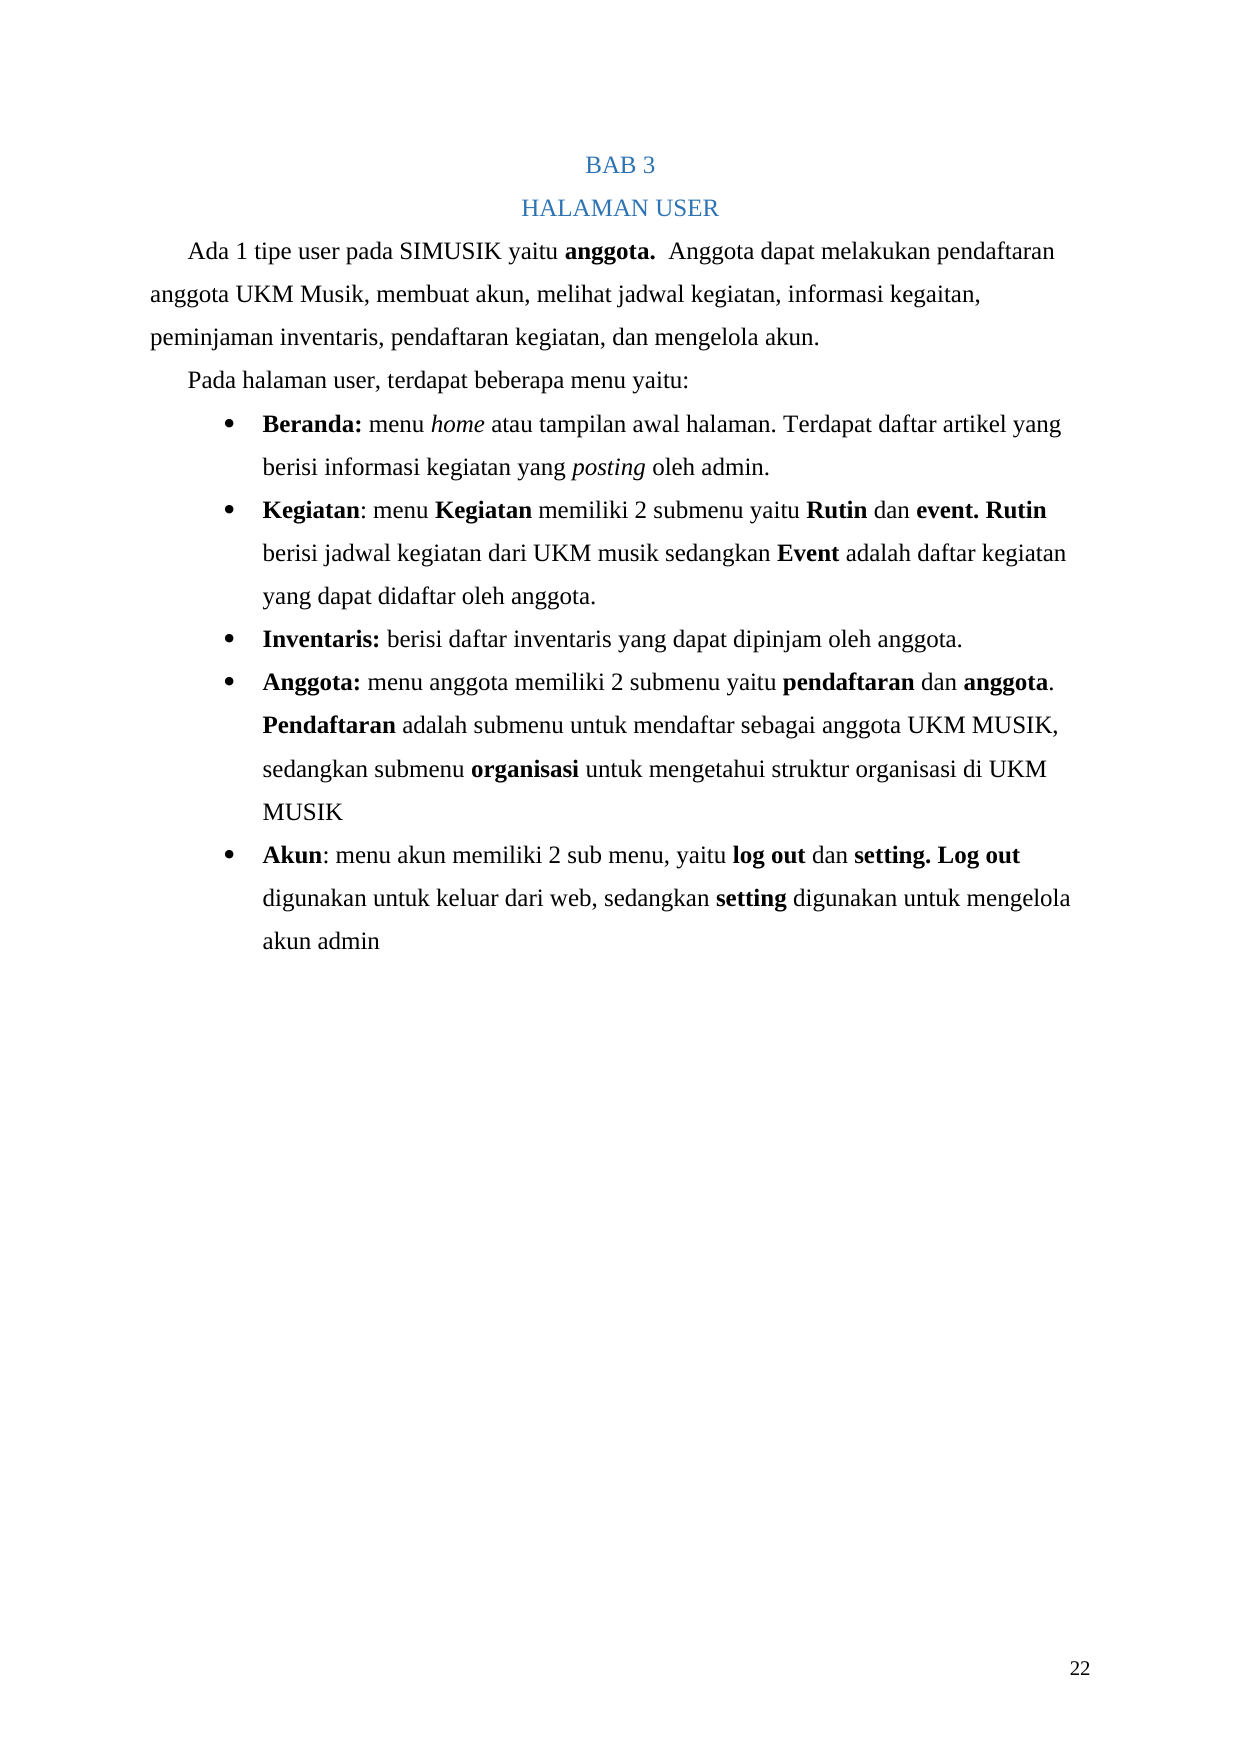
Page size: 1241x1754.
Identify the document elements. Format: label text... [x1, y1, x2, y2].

list Anggota: menu anggota memiliki 2 submenu yaitu pendaftaran dan anggota. Pendaftaran adalah submenu untuk mendaftar sebagai anggota UKM MUSIK, sedangkan submenu organisasi untuk mengetahui struktur organisasi di UKM MUSIK [225, 667, 1090, 826]
subtitle BAB 3 [150, 150, 1090, 179]
subtitle HALAMAN USER [150, 193, 1090, 222]
list Beranda: menu home atau tampilan awal halaman. Terdapat daftar artikel yang berisi informasi kegiatan yang posting oleh admin. [225, 409, 1090, 481]
list Akun: menu akun memiliki 2 sub menu, yaitu log out dan setting. Log out digunakan untuk keluar dari web, sedangkan setting digunakan untuk mengelola akun admin [225, 840, 1090, 955]
list Kegiatan: menu Kegiatan memiliki 2 submenu yaitu Rutin dan event. Rutin berisi jadwal kegiatan dari UKM musik sedangkan Event adalah daftar kegiatan yang dapat didaftar oleh anggota. [225, 495, 1090, 610]
text Ada 1 tipe user pada SIMUSIK yaitu anggota. Anggota dapat melakukan pendaftaran anggota UKM Musik, membuat akun, melihat jadwal kegiatan, informasi kegaitan, peminjaman inventaris, pendaftaran kegiatan, dan mengelola akun. [150, 236, 1090, 351]
text Pada halaman user, terdapat beberapa menu yaitu: [150, 366, 1090, 394]
list Inventaris: berisi daftar inventaris yang dapat dipinjam oleh anggota. [225, 624, 1090, 653]
